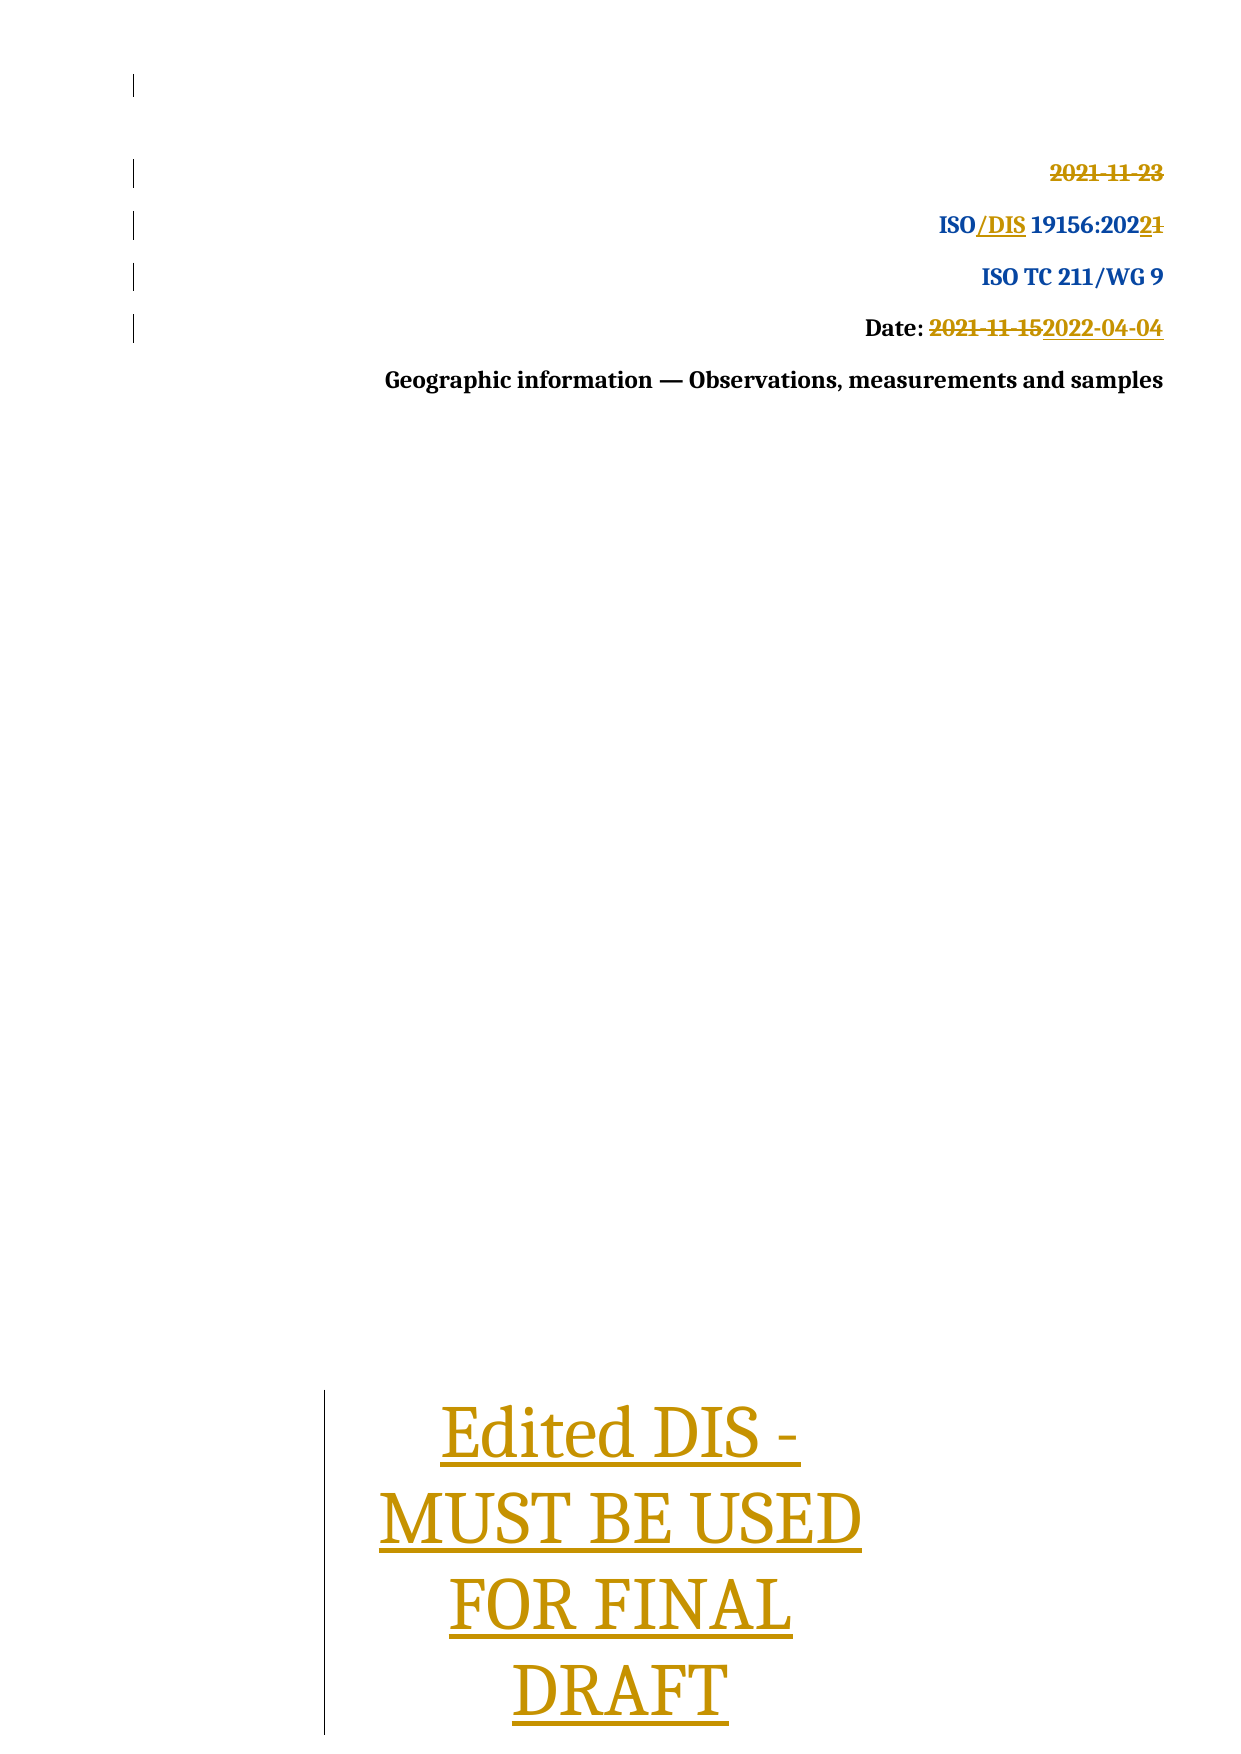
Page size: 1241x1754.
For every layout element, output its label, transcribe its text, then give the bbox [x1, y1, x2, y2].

text ISO TC 211/WG 9 [148, 263, 1163, 291]
text Date: [148, 314, 1163, 343]
text Geographic information — Observations, measurements and samples [148, 366, 1163, 395]
text ISO 19156:202 [148, 211, 1163, 240]
